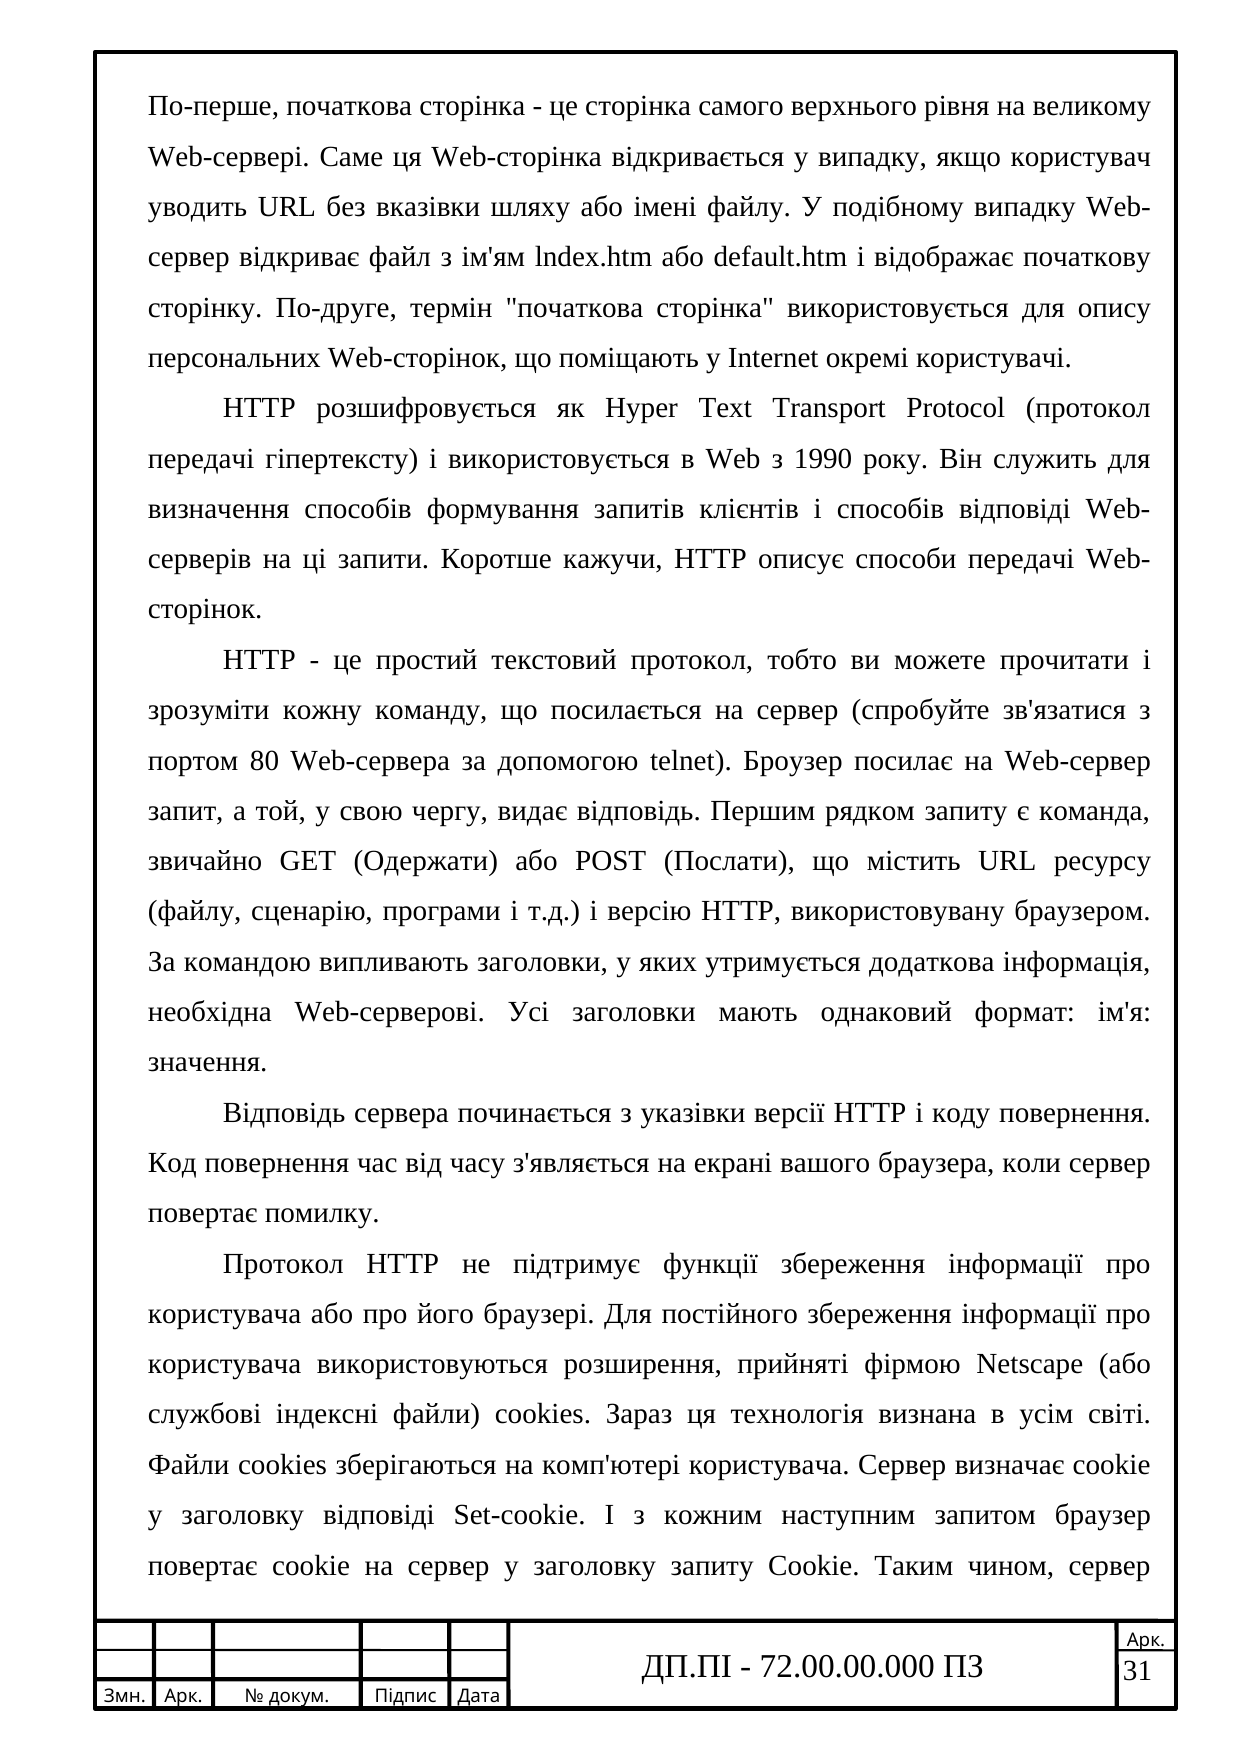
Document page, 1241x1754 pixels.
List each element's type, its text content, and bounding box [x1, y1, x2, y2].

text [148, 88, 1152, 374]
text HTTP розшифровується як Hyper Text Transport Protocol (протокол передачі гіпертексту) і використовується в Web з 1990 року. Він служить для визначення способів формування запитів клієнтів і способів відповіді Web-серверів на ці запити. Коротше кажучи, HTTP описує способи передачі Web-сторінок. [148, 390, 1152, 625]
text Відповідь сервера починається з указівки версії HTTP і коду повернення. Код повернення час від часу з'являється на екрані вашого браузера, коли сервер повертає помилку. [148, 1095, 1152, 1229]
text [148, 1246, 1152, 1581]
text HTTP - це простий текстовий протокол, тобто ви можете прочитати і зрозуміти кожну команду, що посилається на сервер (спробуйте зв'язатися з портом 80 Web-сервера за допомогою telnet). Броузер посилає на Web-сервер запит, а той, у свою чергу, видає відповідь. Першим рядком запиту є команда, звичайно GET (Одержати) або POST (Послати), що містить URL ресурсу (файлу, сценарію, програми і т.д.) і версію HTTP, використовувану браузером. За командою випливають заголовки, у яких утримується додаткова інформація, необхідна Web-серверові. Усі заголовки мають однаковий формат: ім'я: значення. [148, 642, 1152, 1078]
